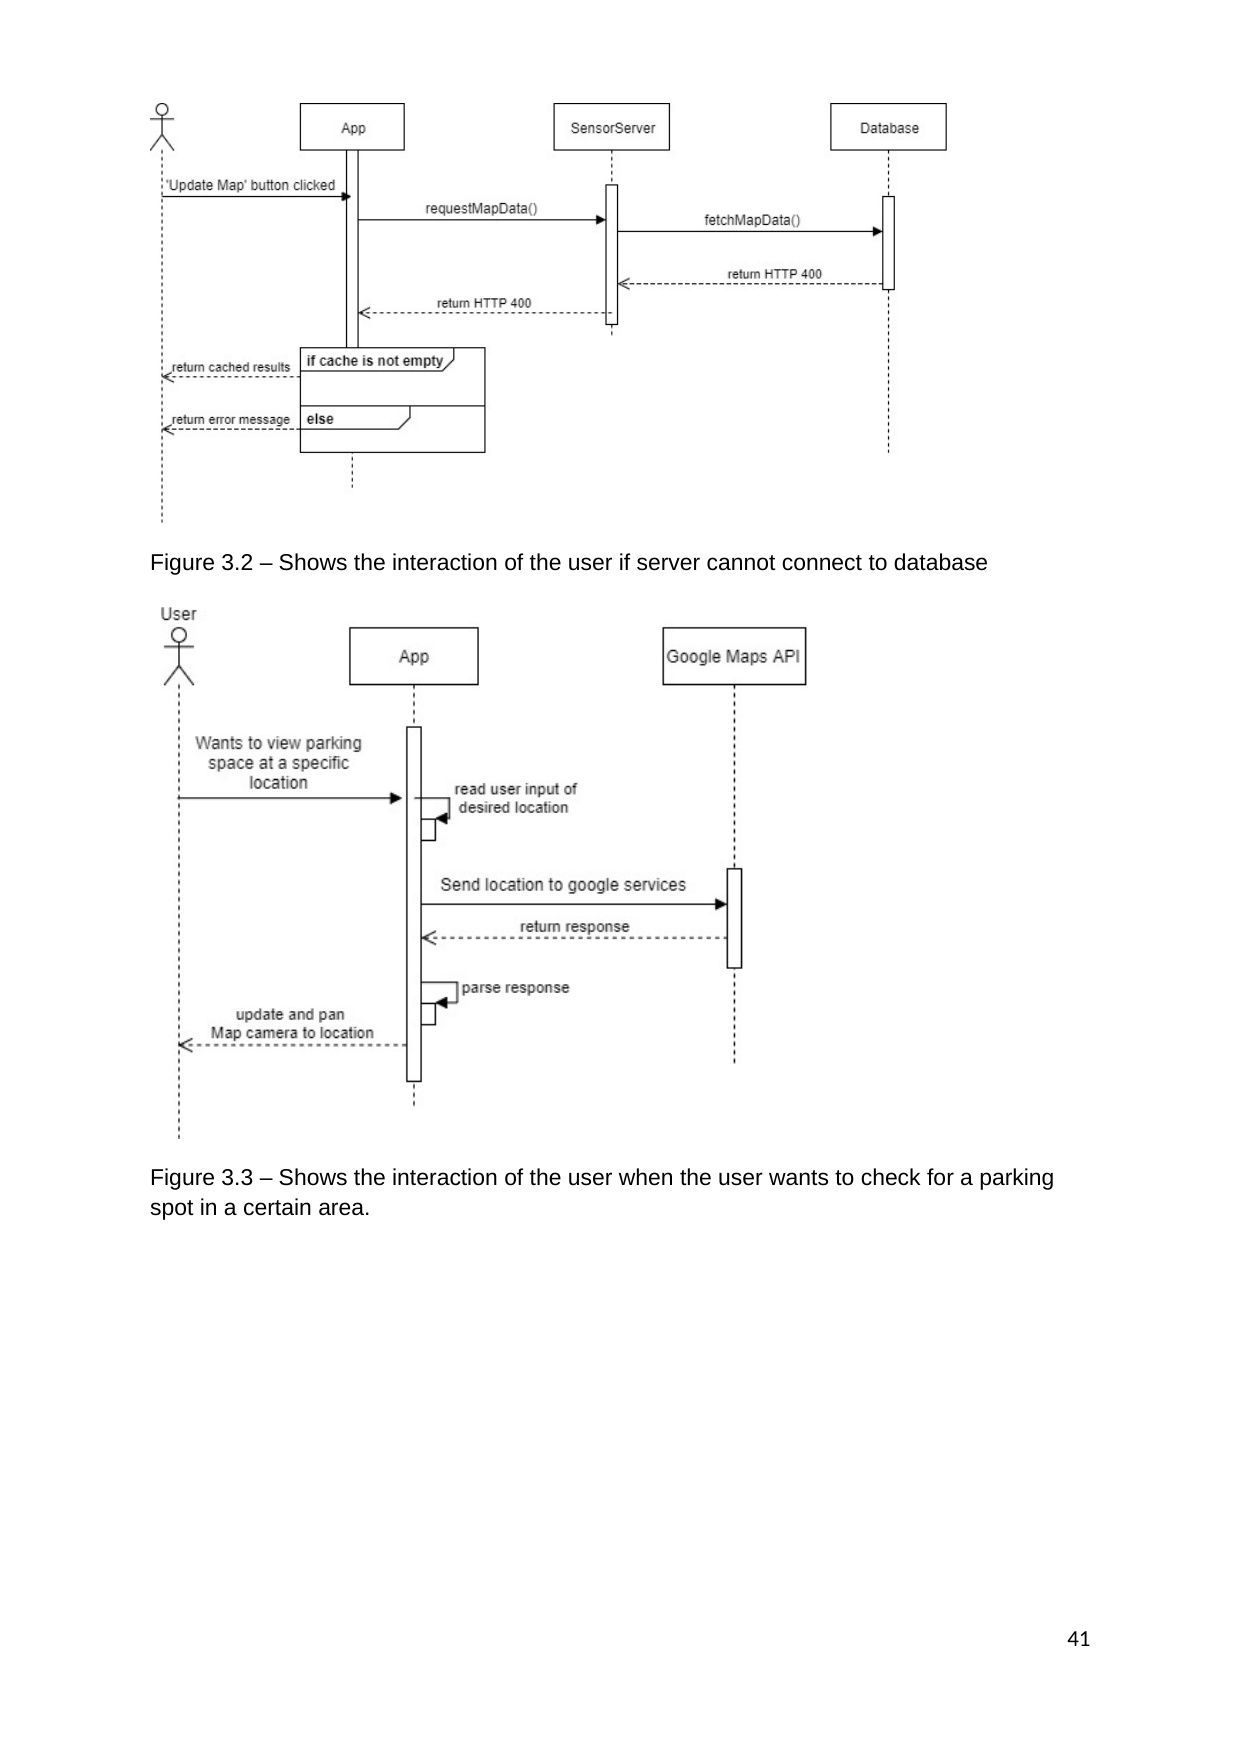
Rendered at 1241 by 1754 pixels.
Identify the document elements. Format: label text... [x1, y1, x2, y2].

picture [150, 599, 808, 1139]
text Figure 3.3 – Shows the interaction of the user when the user wants to check for a parking spot in a certain area. [150, 1164, 1090, 1221]
picture [150, 103, 948, 524]
text Figure 3.2 – Shows the interaction of the user if server cannot connect to database [150, 549, 1090, 575]
